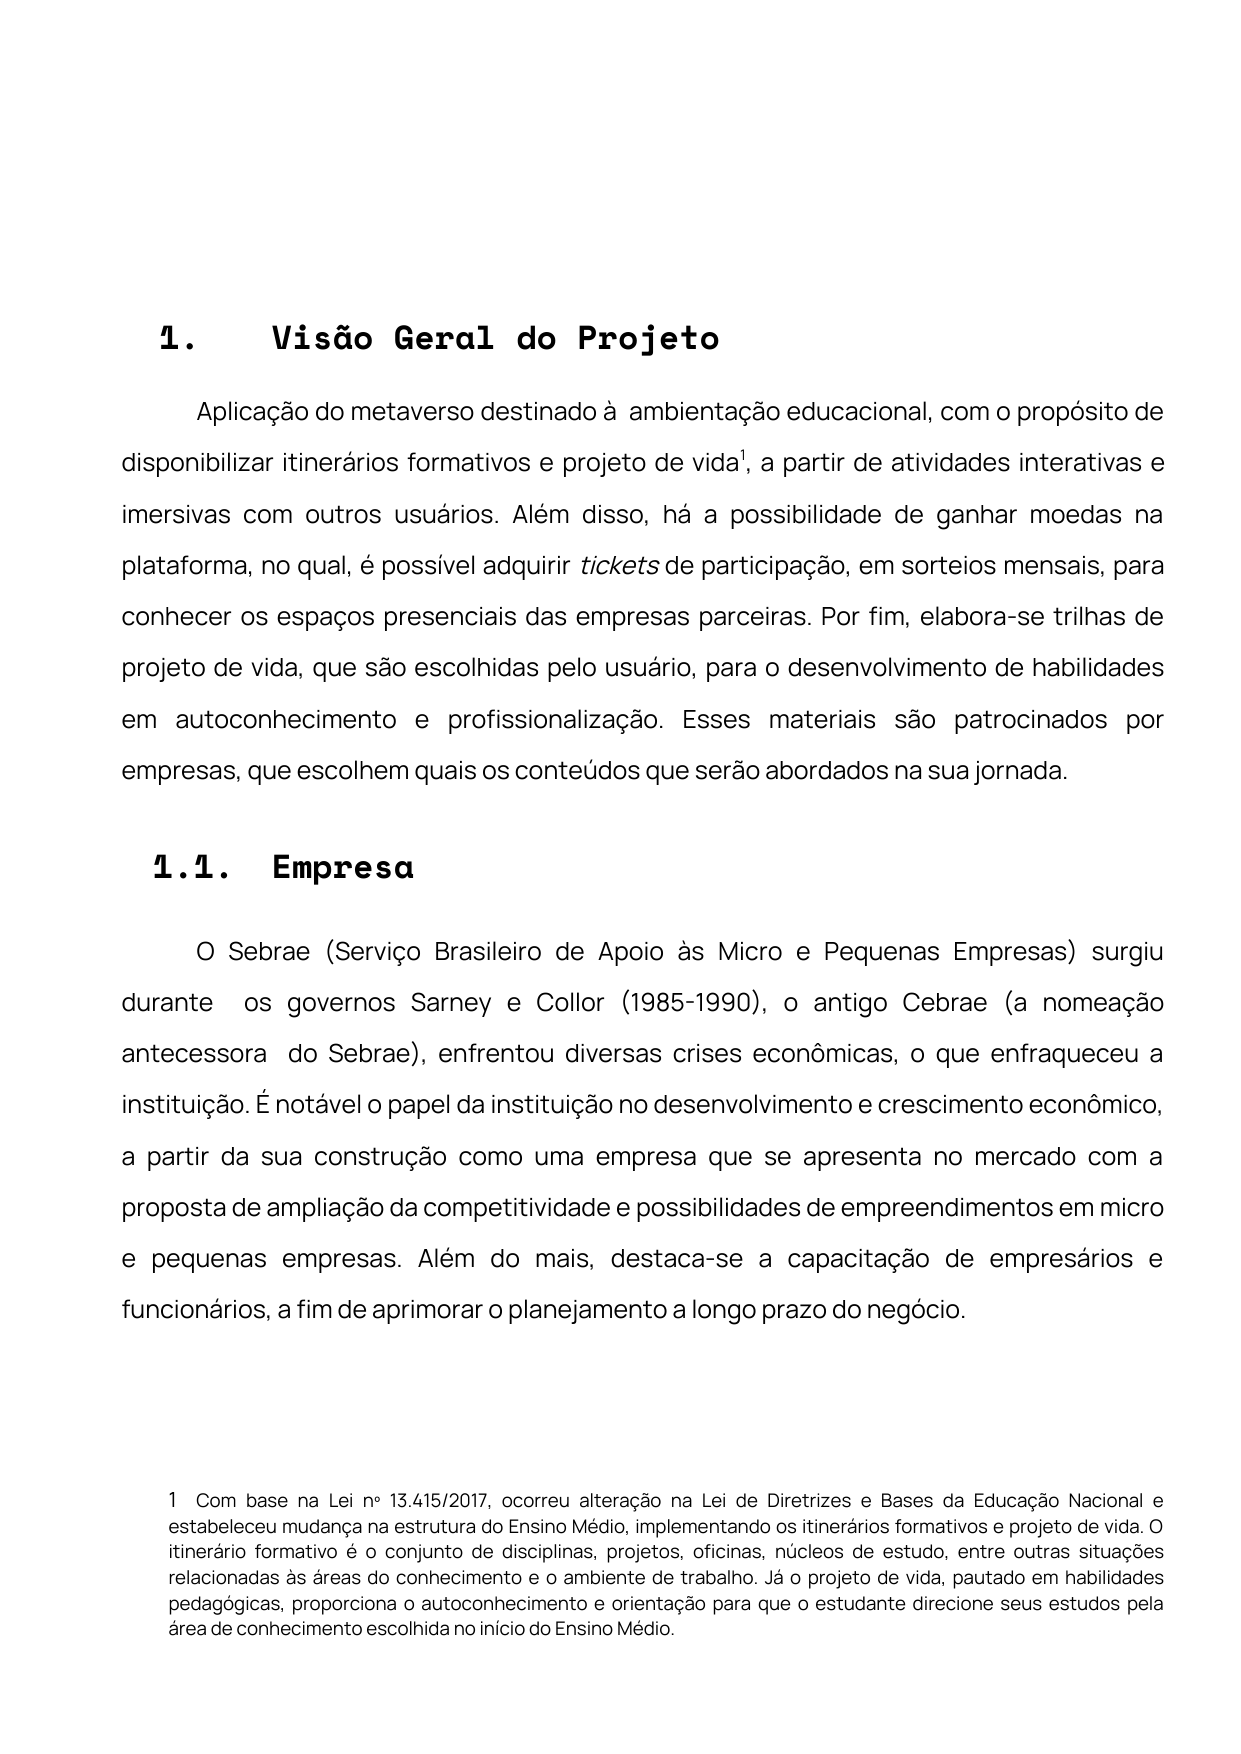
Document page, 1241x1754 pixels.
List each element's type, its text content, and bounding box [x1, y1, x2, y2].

subtitle Empresa [234, 841, 1165, 891]
subtitle Visão Geral do Projeto [159, 312, 1165, 361]
text O Sebrae (Serviço Brasileiro de Apoio às Micro e Pequenas Empresas) surgiu durante os governos Sarney e Collor (1985-1990), o antigo Cebrae (a nomeação antecessora do Sebrae), enfrentou diversas crises econômicas, o que enfraqueceu a instituição. É notável o papel da instituição no desenvolvimento e crescimento econômico, a partir da sua construção como uma empresa que se apresenta no mercado com a proposta de ampliação da competitividade e possibilidades de empreendimentos em micro e pequenas empresas. Além do mais, destaca-se a capacitação de empresários e funcionários, a fim de aprimorar o planejamento a longo prazo do negócio. [121, 933, 1165, 1326]
text Aplicação do metaverso destinado à ambientação educacional, com o propósito de disponibilizar itinerários formativos e projeto de vida, a partir de atividades interativas e imersivas com outros usuários. Além disso, há a possibilidade de ganhar moedas na plataforma, no qual, é possível adquirir tickets de participação, em sorteios mensais, para conhecer os espaços presenciais das empresas parceiras. Por fim, elabora-se trilhas de projeto de vida, que são escolhidas pelo usuário, para o desenvolvimento de habilidades em autoconhecimento e profissionalização. Esses materiais são patrocinados por empresas, que escolhem quais os conteúdos que serão abordados na sua jornada. [121, 394, 1165, 787]
